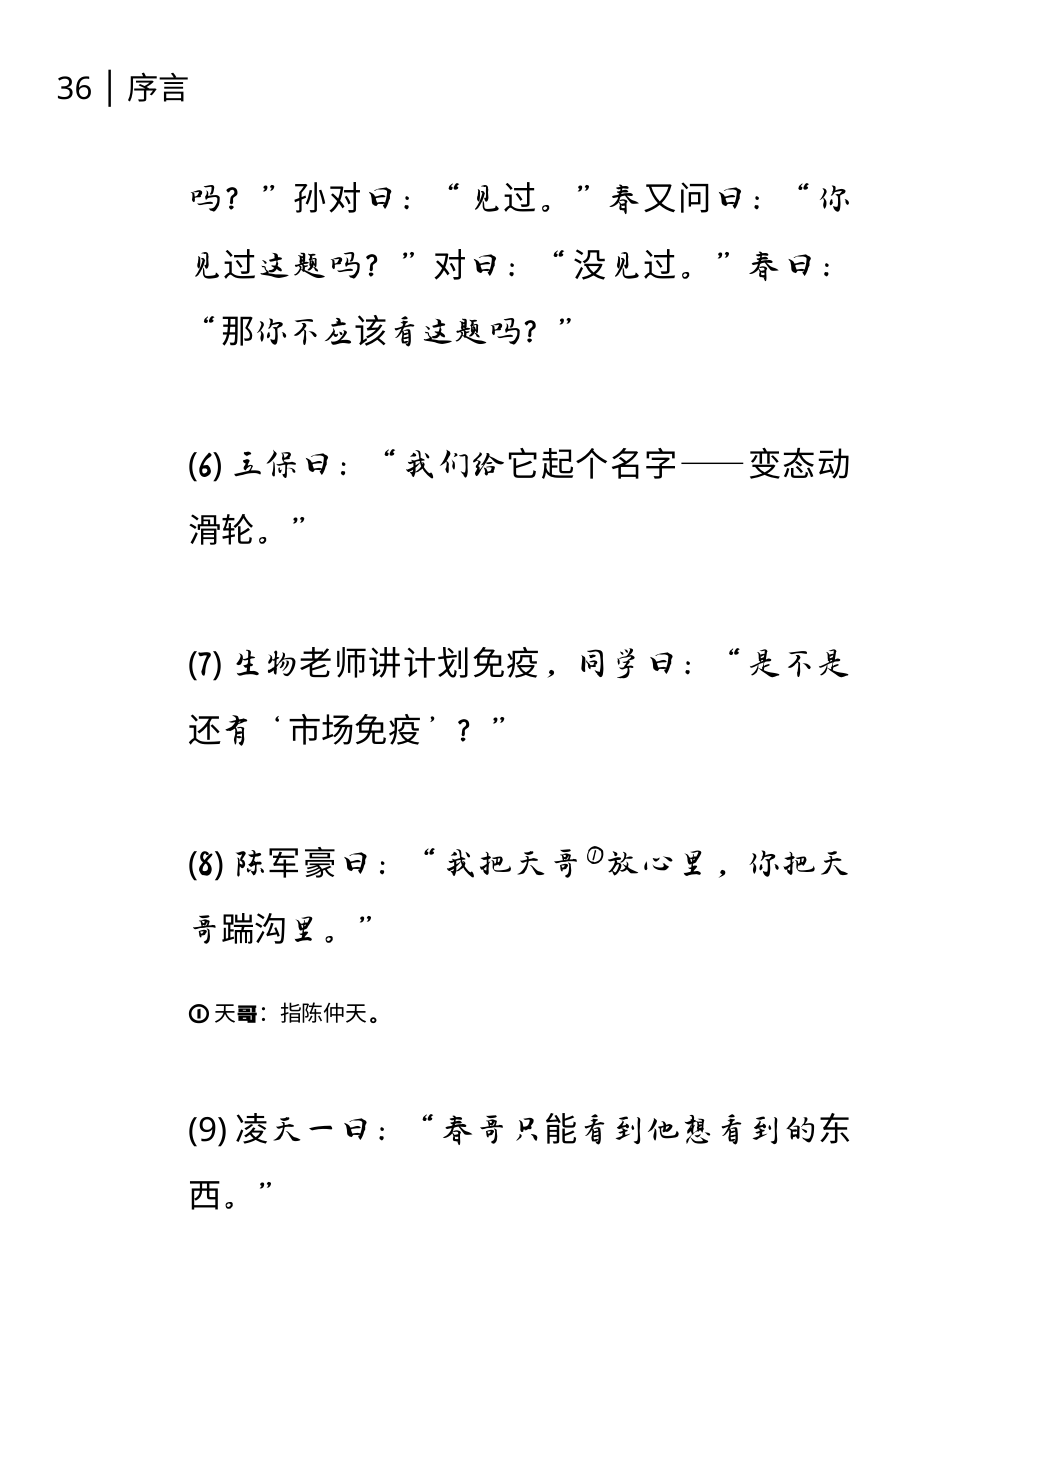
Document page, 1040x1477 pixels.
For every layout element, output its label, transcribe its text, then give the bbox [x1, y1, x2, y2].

list 凌天一曰：“春哥只能看到他想看到的东西。” [188, 1097, 852, 1230]
list 陈军豪曰：“我把天哥①放心里，你把天哥踹沟里。” [188, 831, 852, 964]
list 生物老师讲计划免疫，同学曰：“是不是还有‘市场免疫’？” [188, 632, 852, 764]
text ①天哥：指陈仲天。 [188, 997, 852, 1030]
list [188, 166, 852, 366]
list 立保曰：“我们给它起个名字——变态动滑轮。” [188, 432, 852, 565]
